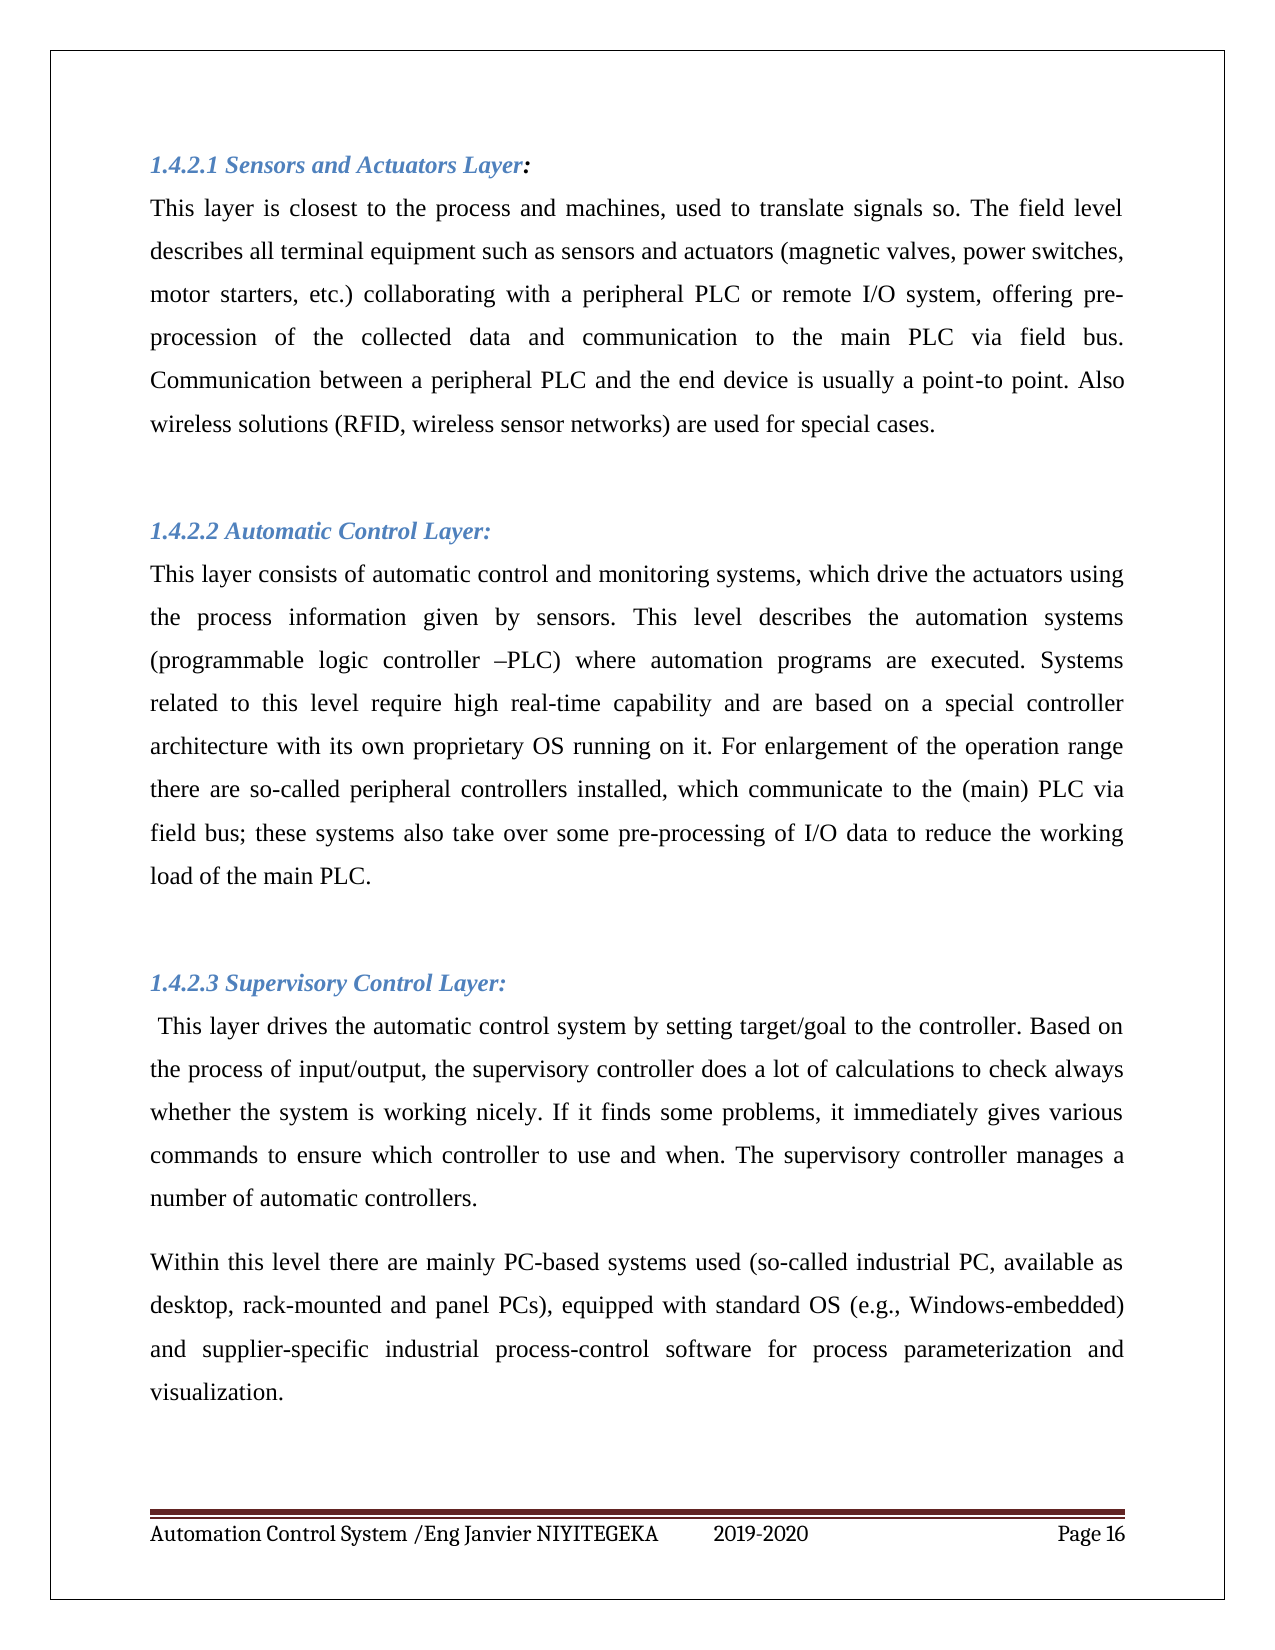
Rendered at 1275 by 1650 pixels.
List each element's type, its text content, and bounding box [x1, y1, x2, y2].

text Within this level there are mainly PC-based systems used (so-called industrial PC, available as desktop, rack-mounted and panel PCs), equipped with standard OS (e.g., Windows-embedded) and supplier-specific industrial process-control software for process parameterization and visualization. [150, 1247, 1125, 1406]
text This layer drives the automatic control system by setting target/goal to the controller. Based on the process of input/output, the supervisory controller does a lot of calculations to check always whether the system is working nicely. If it finds some problems, it immediately gives various commands to ensure which controller to use and when. The supervisory controller manages a number of automatic controllers. [150, 1011, 1125, 1212]
text This layer is closest to the process and machines, used to translate signals so. The field level describes all terminal equipment such as sensors and actuators (magnetic valves, power switches, motor starters, etc.) collaborating with a peripheral PLC or remote I/O system, offering pre-procession of the collected data and communication to the main PLC via field bus. Communication between a peripheral PLC and the end device is usually a point‑to point. Also wireless solutions (RFID, wireless sensor networks) are used for special cases. [150, 193, 1125, 437]
subtitle 1.4.2.2 Automatic Control Layer: [150, 516, 1125, 544]
text This layer consists of automatic control and monitoring systems, which drive the actuators using the process information given by sensors. This level describes the automation systems (programmable logic controller –PLC) where automation programs are executed. Systems related to this level require high real-time capability and are based on a special controller architecture with its own proprietary OS running on it. For enlargement of the operation range there are so-called peripheral controllers installed, which communicate to the (main) PLC via field bus; these systems also take over some pre-processing of I/O data to reduce the working load of the main PLC. [150, 559, 1125, 889]
text 1.4.2.1 Sensors and Actuators Layer: [150, 150, 1125, 179]
subtitle 1.4.2.3 Supervisory Control Layer: [150, 968, 1125, 997]
